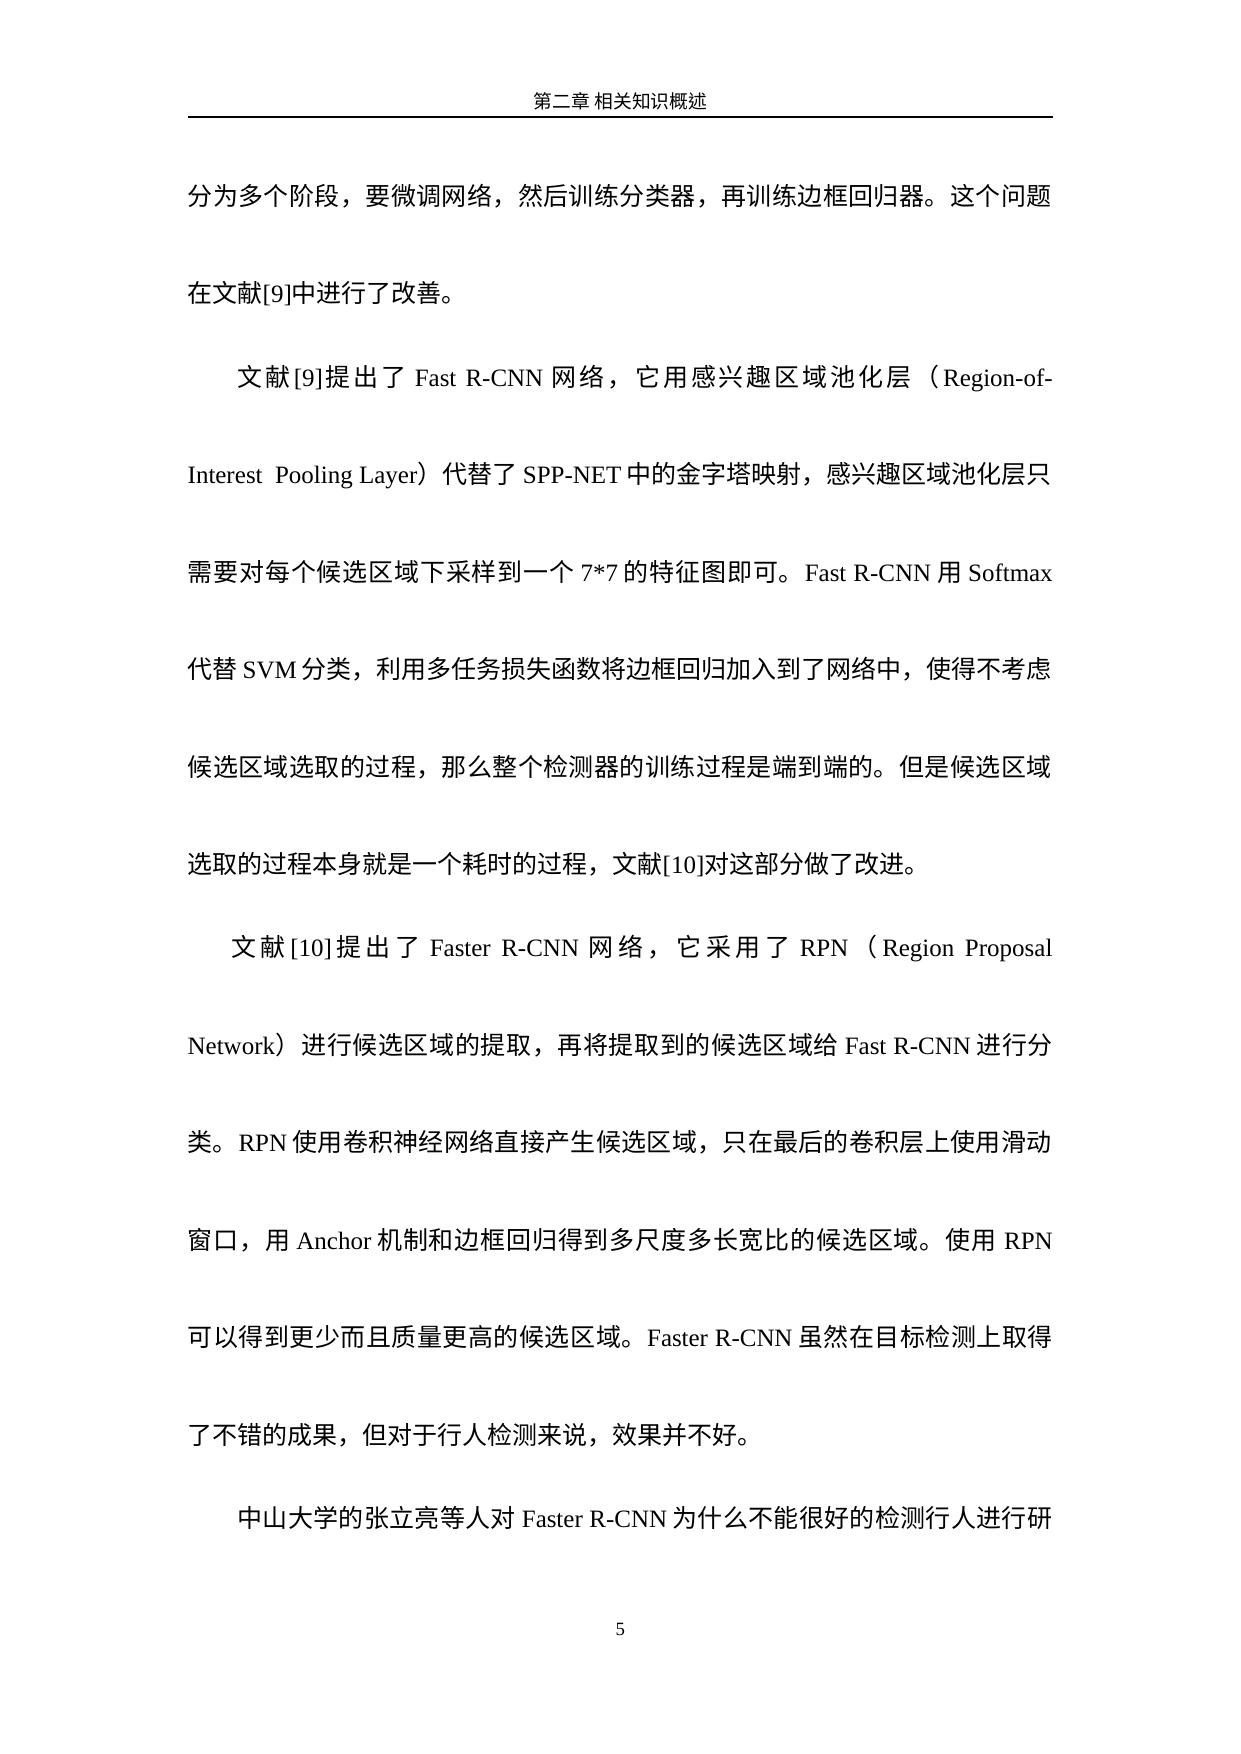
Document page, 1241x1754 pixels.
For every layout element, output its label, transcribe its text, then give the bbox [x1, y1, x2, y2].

text 文献[10]提出了Faster R-CNN网络，它采用了RPN（Region Proposal Network）进行候选区域的提取，再将提取到的候选区域给Fast R-CNN进行分类。RPN使用卷积神经网络直接产生候选区域，只在最后的卷积层上使用滑动窗口，用Anchor机制和边框回归得到多尺度多长宽比的候选区域。使用RPN可以得到更少而且质量更高的候选区域。Faster R-CNN虽然在目标检测上取得了不错的成果，但对于行人检测来说，效果并不好。 [187, 913, 1053, 1466]
text 文献[9]提出了Fast R-CNN网络，它用感兴趣区域池化层（Region-of-Interest Pooling Layer）代替了SPP-NET中的金字塔映射，感兴趣区域池化层只需要对每个候选区域下采样到一个7*7的特征图即可。Fast R-CNN用Softmax代替SVM分类，利用多任务损失函数将边框回归加入到了网络中，使得不考虑候选区域选取的过程，那么整个检测器的训练过程是端到端的。但是候选区域选取的过程本身就是一个耗时的过程，文献[10]对这部分做了改进。 [187, 343, 1053, 895]
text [187, 1484, 1053, 1549]
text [187, 162, 1053, 324]
